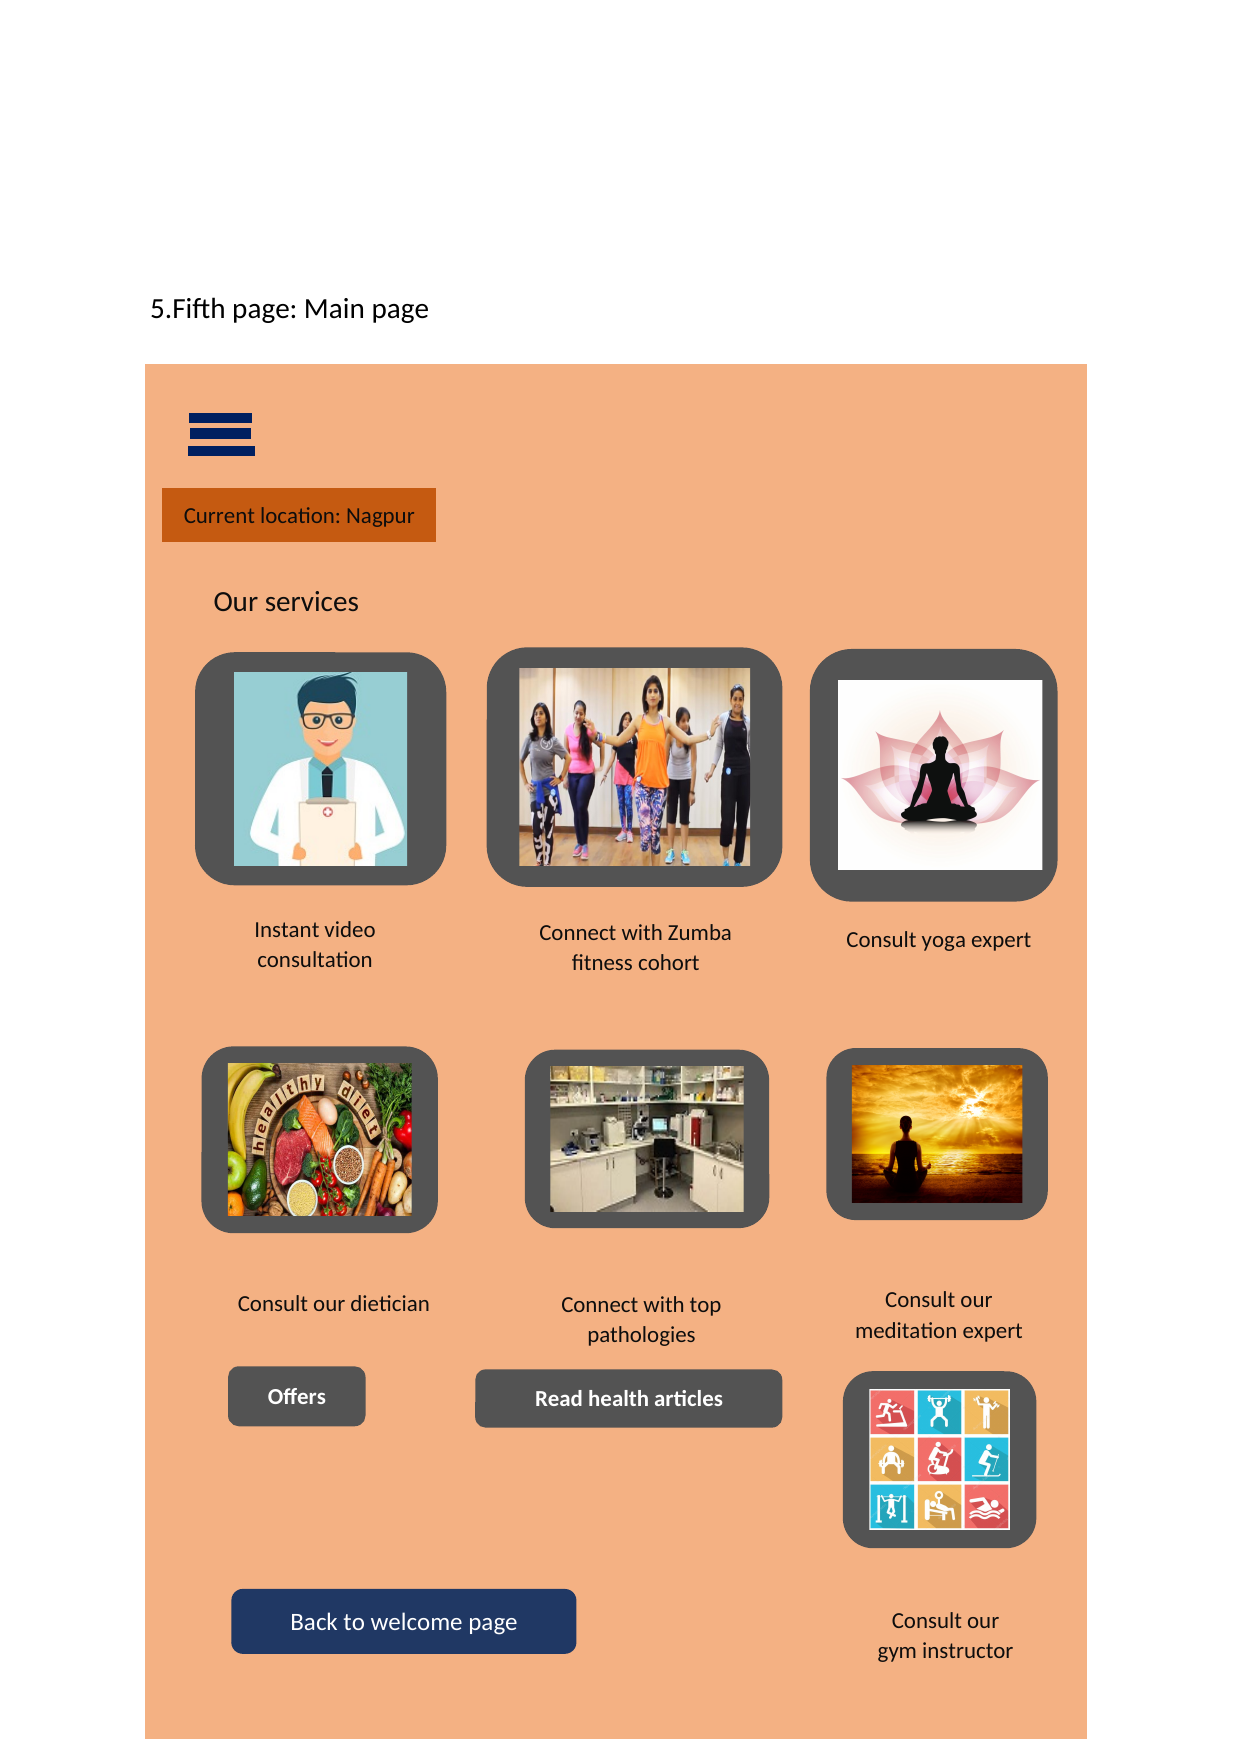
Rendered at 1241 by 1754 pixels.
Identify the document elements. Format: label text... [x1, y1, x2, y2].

picture [234, 672, 408, 866]
picture [550, 1066, 744, 1212]
picture [838, 680, 1043, 870]
picture [227, 1063, 412, 1216]
picture [519, 668, 750, 866]
picture [851, 1065, 1023, 1203]
picture [869, 1389, 1010, 1530]
text 5.Fifth page: Main page [150, 291, 1090, 326]
